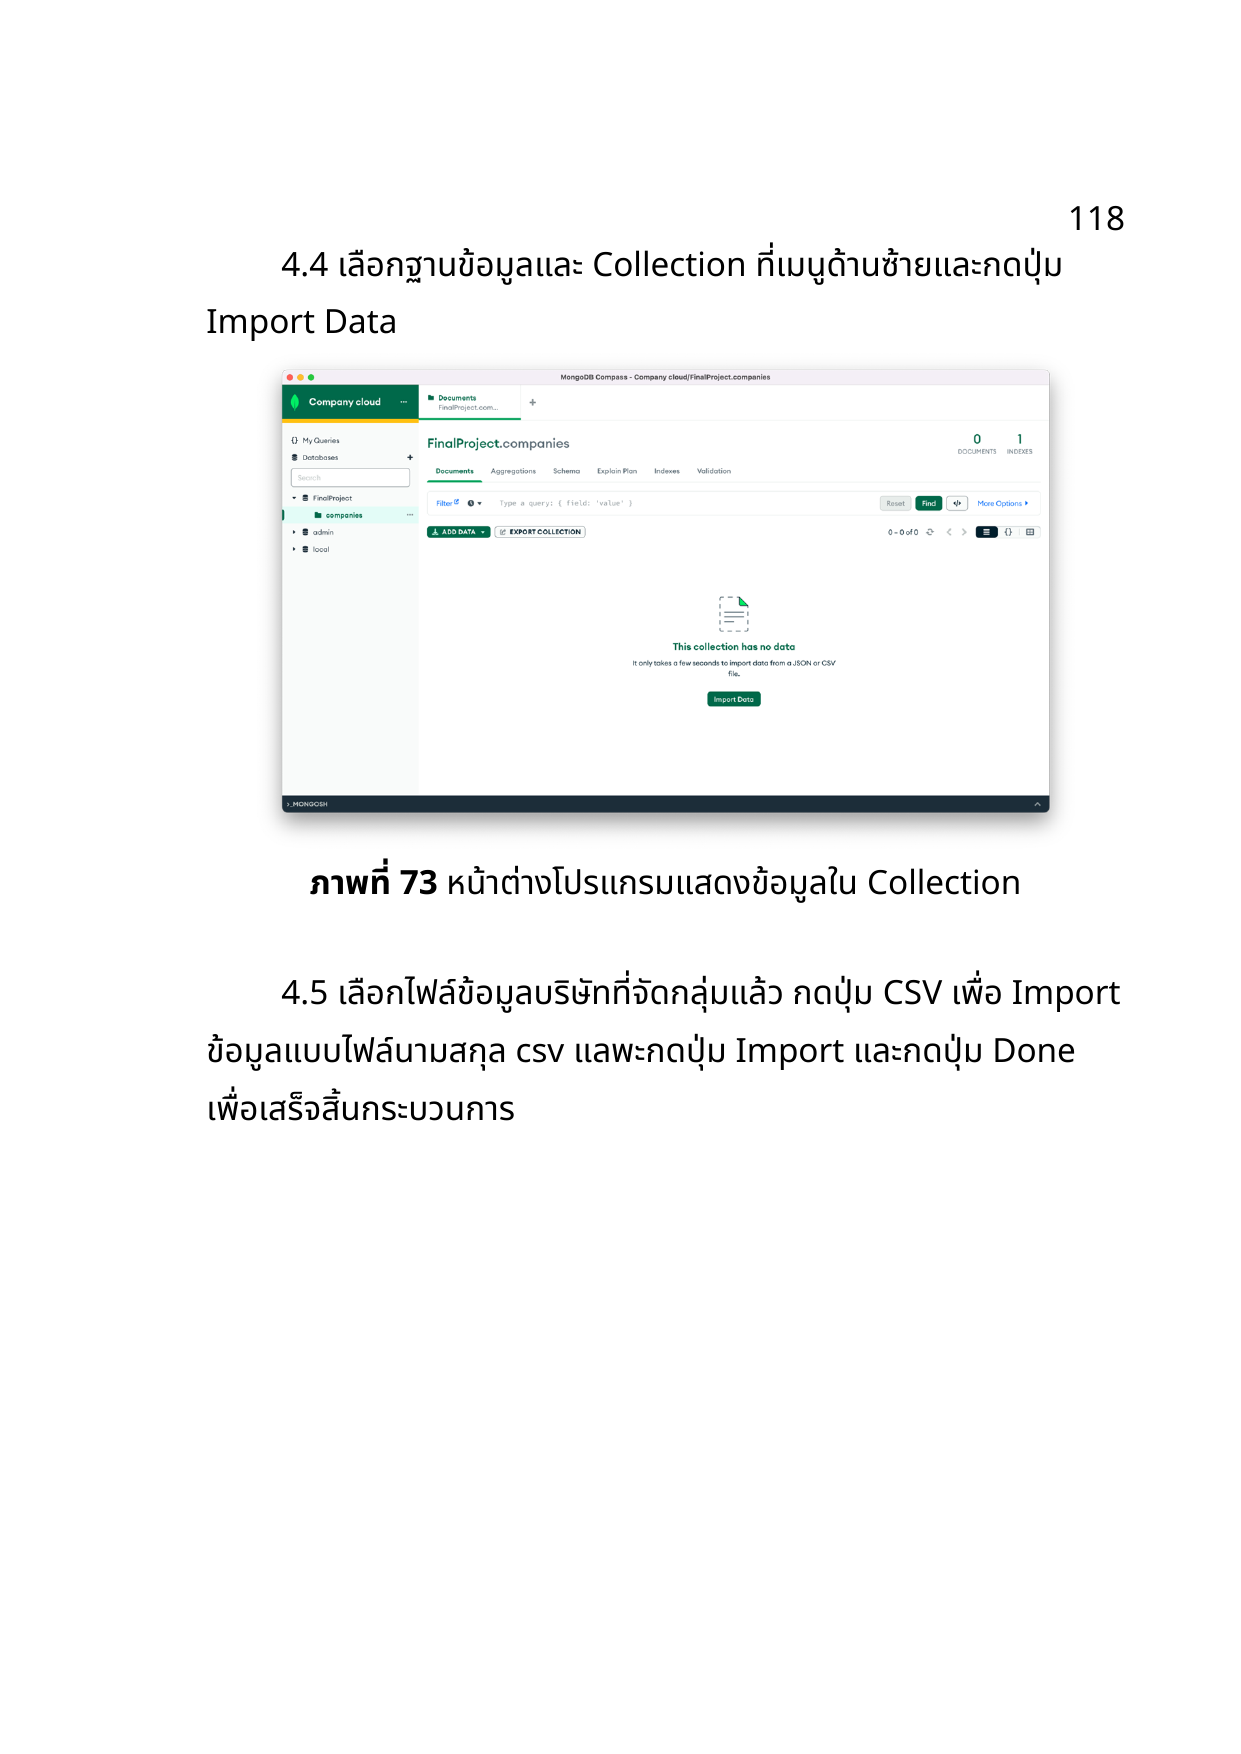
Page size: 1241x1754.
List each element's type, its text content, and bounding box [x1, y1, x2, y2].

picture [252, 350, 1079, 852]
text ภาพที่ 73 หน้าต่างโปรแกรมแสดงข้อมูลใน Collection [206, 858, 1125, 909]
text 4.5 เลือกไฟล์ข้อมูลบริษัทที่จัดกลุ่มแล้ว กดปุ่ม CSV เพื่อ Import ข้อมูลแบบไฟล์นามสกุล csv แลพะกดปุ่ม Import และกดปุ่ม Done เพื่อเสร็จสิ้นกระบวนการ [206, 969, 1125, 1136]
text 4.4 เลือกฐานข้อมูลและ Collection ที่เมนูด้านซ้ายและกดปุ่ม Import Data [206, 240, 1125, 343]
